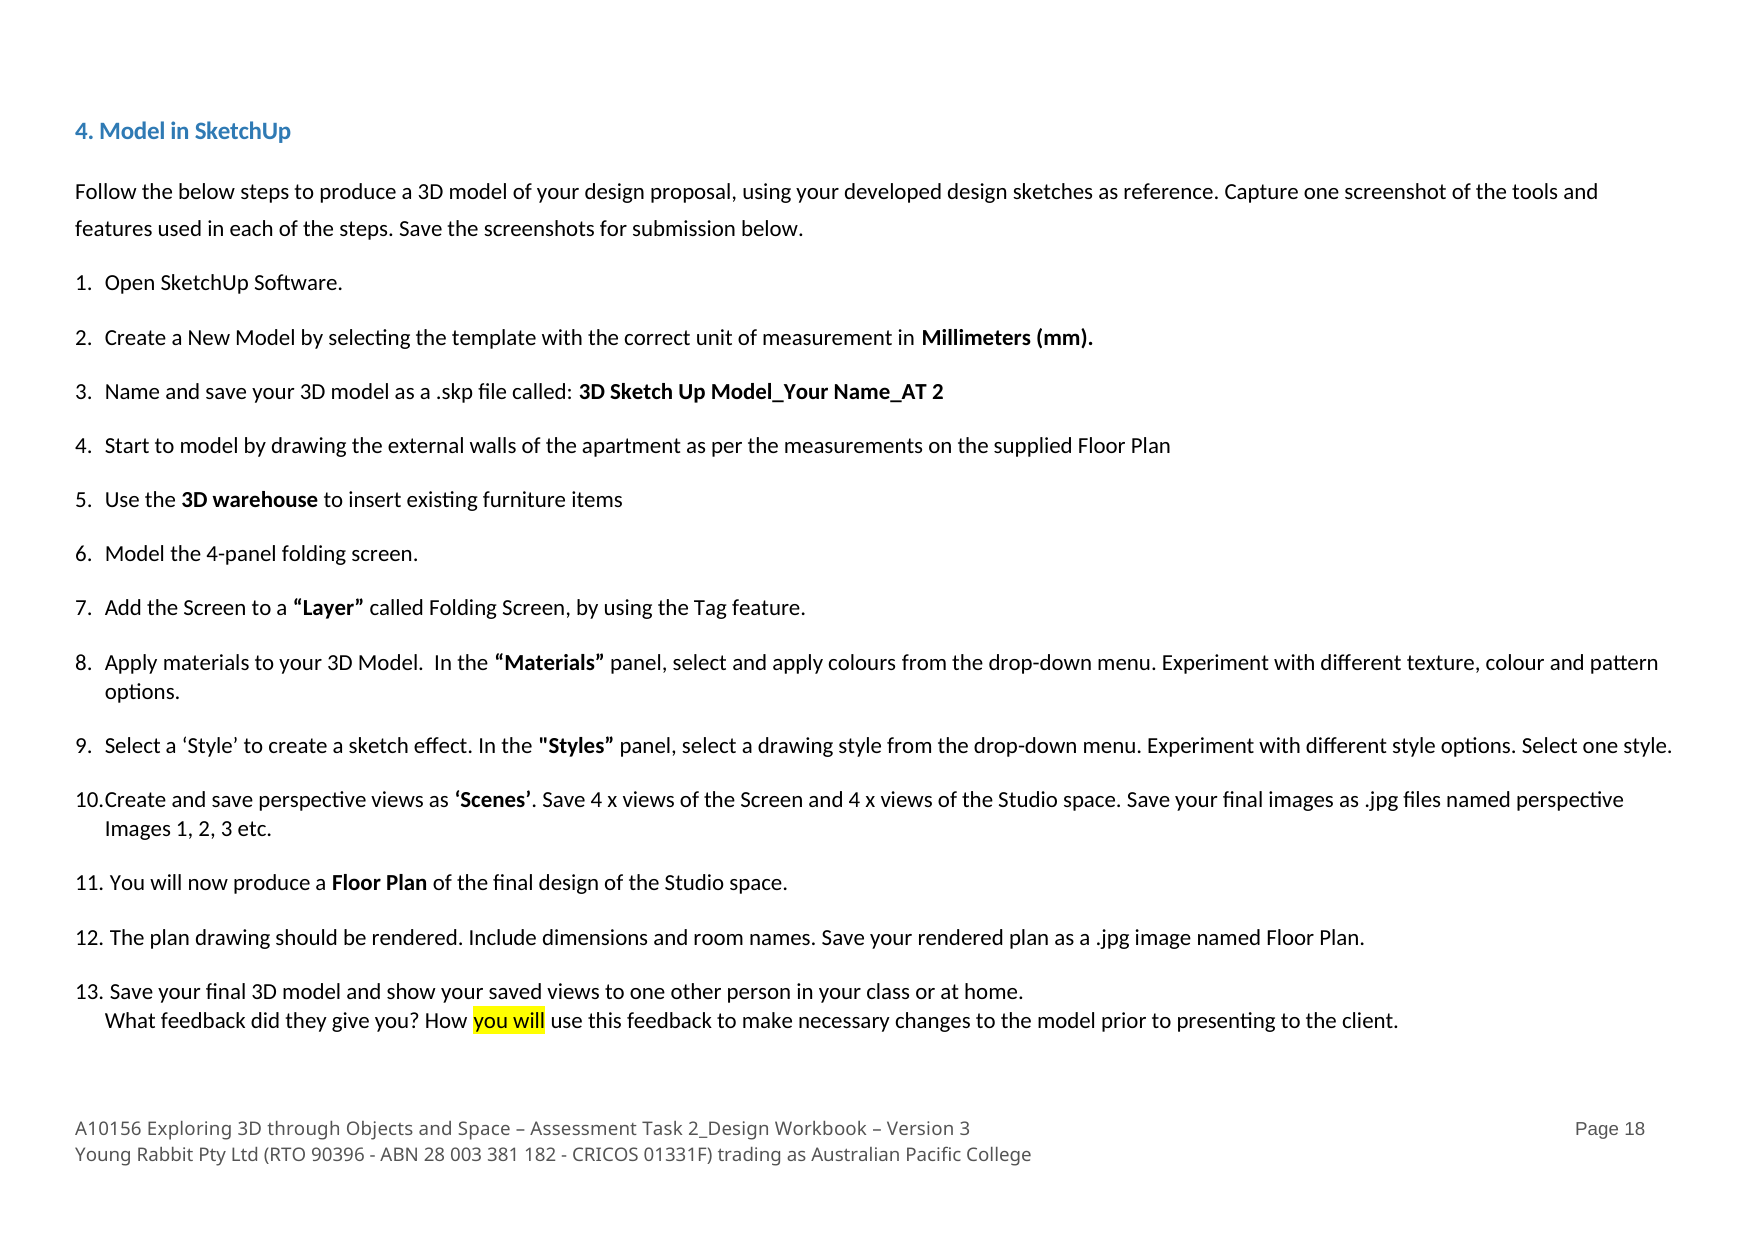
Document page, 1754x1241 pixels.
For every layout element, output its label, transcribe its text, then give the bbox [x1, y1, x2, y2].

list Name and save your 3D model as a .skp file called: 3D Sketch Up Model_Your Name_AT 2 [75, 376, 1679, 405]
list Apply materials to your 3D Model. In the “Materials” panel, select and apply colours from the drop-down menu. Experiment with different texture, colour and pattern options. [75, 647, 1679, 705]
list Select a ‘Style’ to create a sketch effect. In the "Styles” panel, select a drawing style from the drop-down menu. Experiment with different style options. Select one style. [75, 730, 1679, 759]
list The plan drawing should be rendered. Include dimensions and room names. Save your rendered plan as a .jpg image named Floor Plan. [75, 922, 1679, 951]
list Create a New Model by selecting the template with the correct unit of measurement in Millimeters (mm). [75, 322, 1679, 351]
list You will now produce a Floor Plan of the final design of the Studio space. [75, 867, 1679, 897]
text Follow the below steps to produce a 3D model of your design proposal, using your developed design sketches as reference. Capture one screenshot of the tools and features used in each of the steps. Save the screenshots for submission below. [75, 167, 1679, 242]
list Save your final 3D model and show your saved views to one other person in your class or at home. What feedback did they give you? How you will use this feedback to make necessary changes to the model prior to presenting to the client. [75, 976, 1679, 1034]
list Model the 4-panel folding screen. [75, 538, 1679, 567]
list Open SketchUp Software. [75, 267, 1679, 297]
list Create and save perspective views as ‘Scenes’. Save 4 x views of the Screen and 4 x views of the Studio space. Save your final images as .jpg files named perspective Images 1, 2, 3 etc. [75, 784, 1679, 842]
list Use the 3D warehouse to insert existing furniture items [75, 484, 1679, 513]
list Start to model by drawing the external walls of the apartment as per the measurements on the supplied Floor Plan [75, 430, 1679, 459]
text 4. Model in SketchUp [75, 108, 1679, 145]
list Add the Screen to a “Layer” called Folding Screen, by using the Tag feature. [75, 592, 1679, 622]
